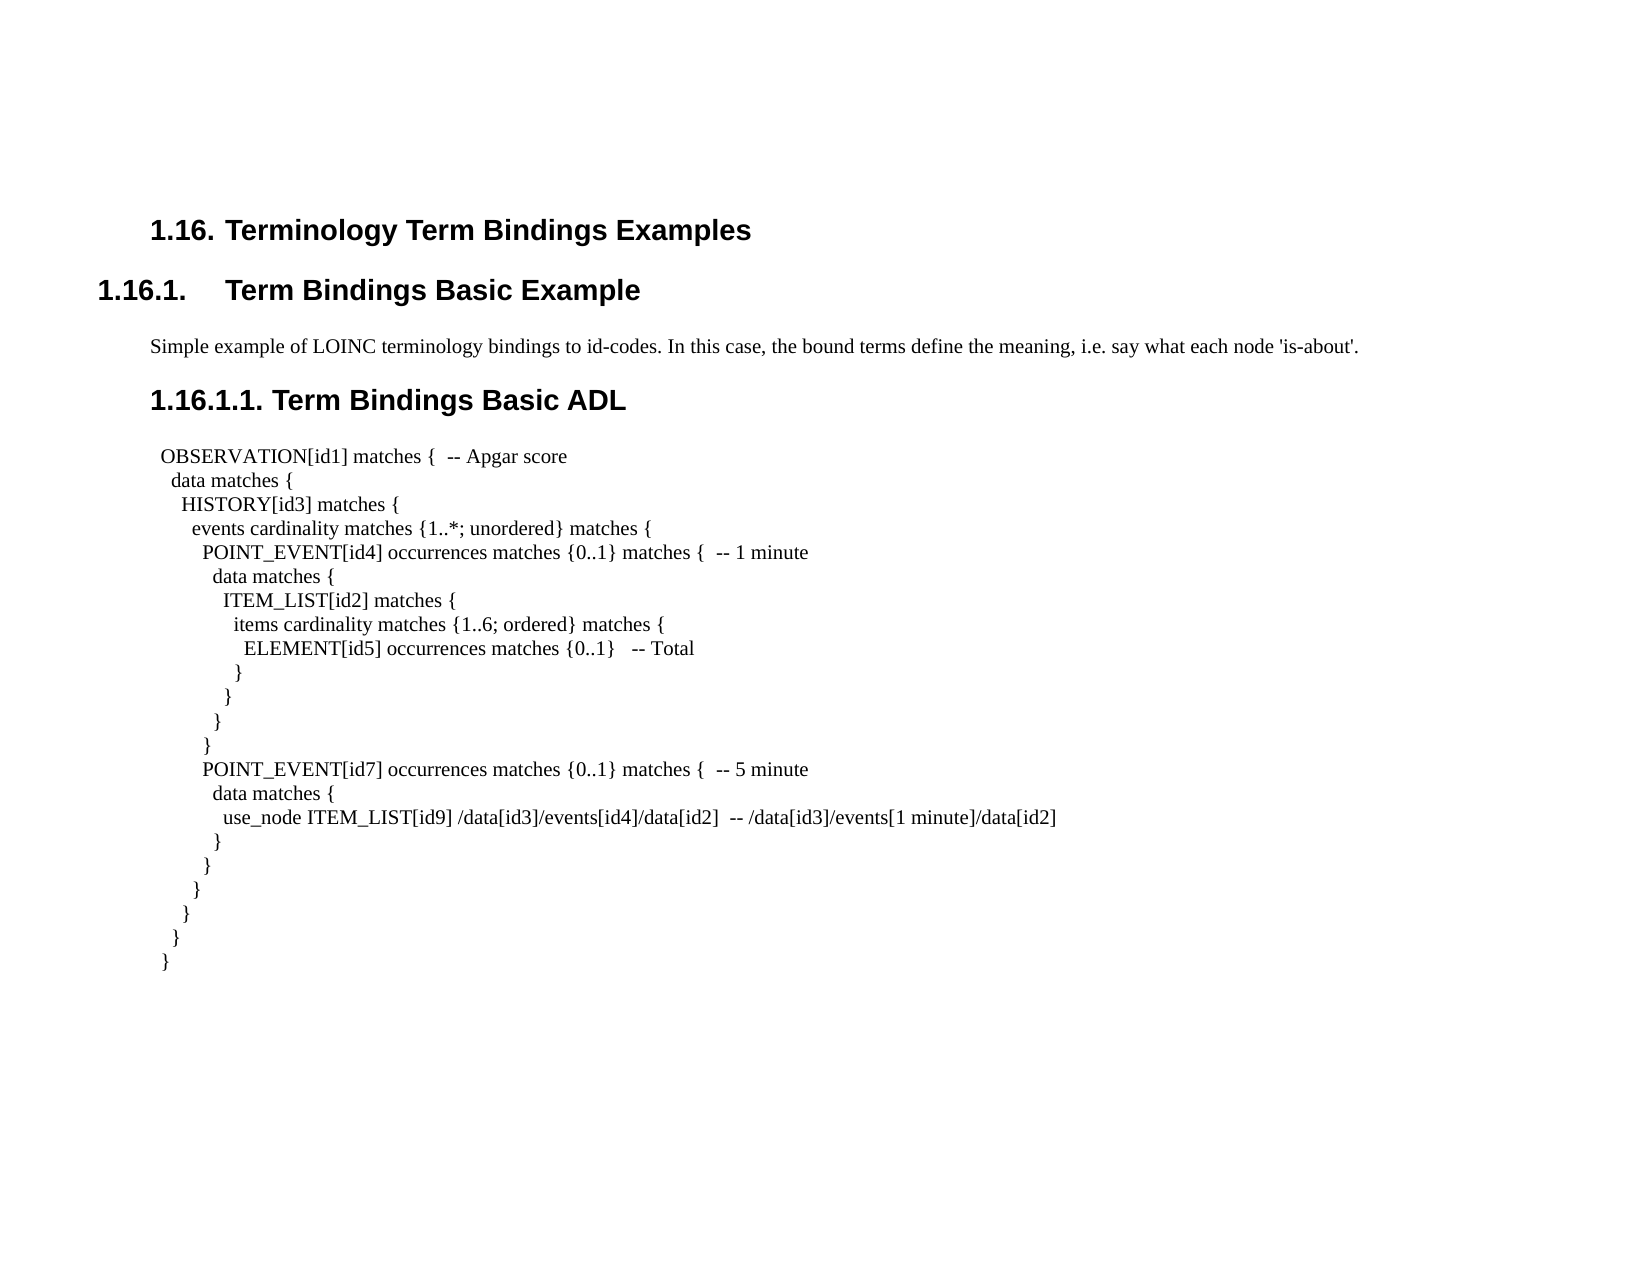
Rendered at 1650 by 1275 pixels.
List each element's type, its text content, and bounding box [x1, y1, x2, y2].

text POINT_EVENT[id4] occurrences matches {0..1} matches { -- 1 minute [150, 540, 1500, 564]
text } [150, 684, 1500, 708]
subtitle Terminology Term Bindings Examples [150, 213, 1500, 246]
text } [150, 949, 1500, 973]
text } [150, 708, 1500, 733]
text use_node ITEM_LIST[id9] /data[id3]/events[id4]/data[id2] -- /data[id3]/events[1 minute]/data[id2] [150, 805, 1500, 829]
text items cardinality matches {1..6; ordered} matches { [150, 612, 1500, 636]
text } [150, 901, 1500, 925]
text data matches { [150, 564, 1500, 588]
text } [150, 660, 1500, 684]
text ITEM_LIST[id2] matches { [150, 588, 1500, 612]
subtitle Term Bindings Basic Example [97, 273, 1500, 307]
text Simple example of LOINC terminology bindings to id-codes. In this case, the bound terms define the meaning, i.e. say what each node 'is-about'. [150, 334, 1500, 358]
subtitle Term Bindings Basic ADL [150, 383, 1500, 417]
text data matches { [150, 468, 1500, 492]
text OBSERVATION[id1] matches { -- Apgar score [150, 444, 1500, 468]
text events cardinality matches {1..*; unordered} matches { [150, 516, 1500, 540]
text POINT_EVENT[id7] occurrences matches {0..1} matches { -- 5 minute [150, 757, 1500, 781]
text } [150, 733, 1500, 757]
text ELEMENT[id5] occurrences matches {0..1} -- Total [150, 636, 1500, 660]
text } [150, 877, 1500, 901]
text } [150, 853, 1500, 877]
text data matches { [150, 781, 1500, 805]
text } [150, 829, 1500, 853]
text } [150, 925, 1500, 949]
text HISTORY[id3] matches { [150, 492, 1500, 516]
